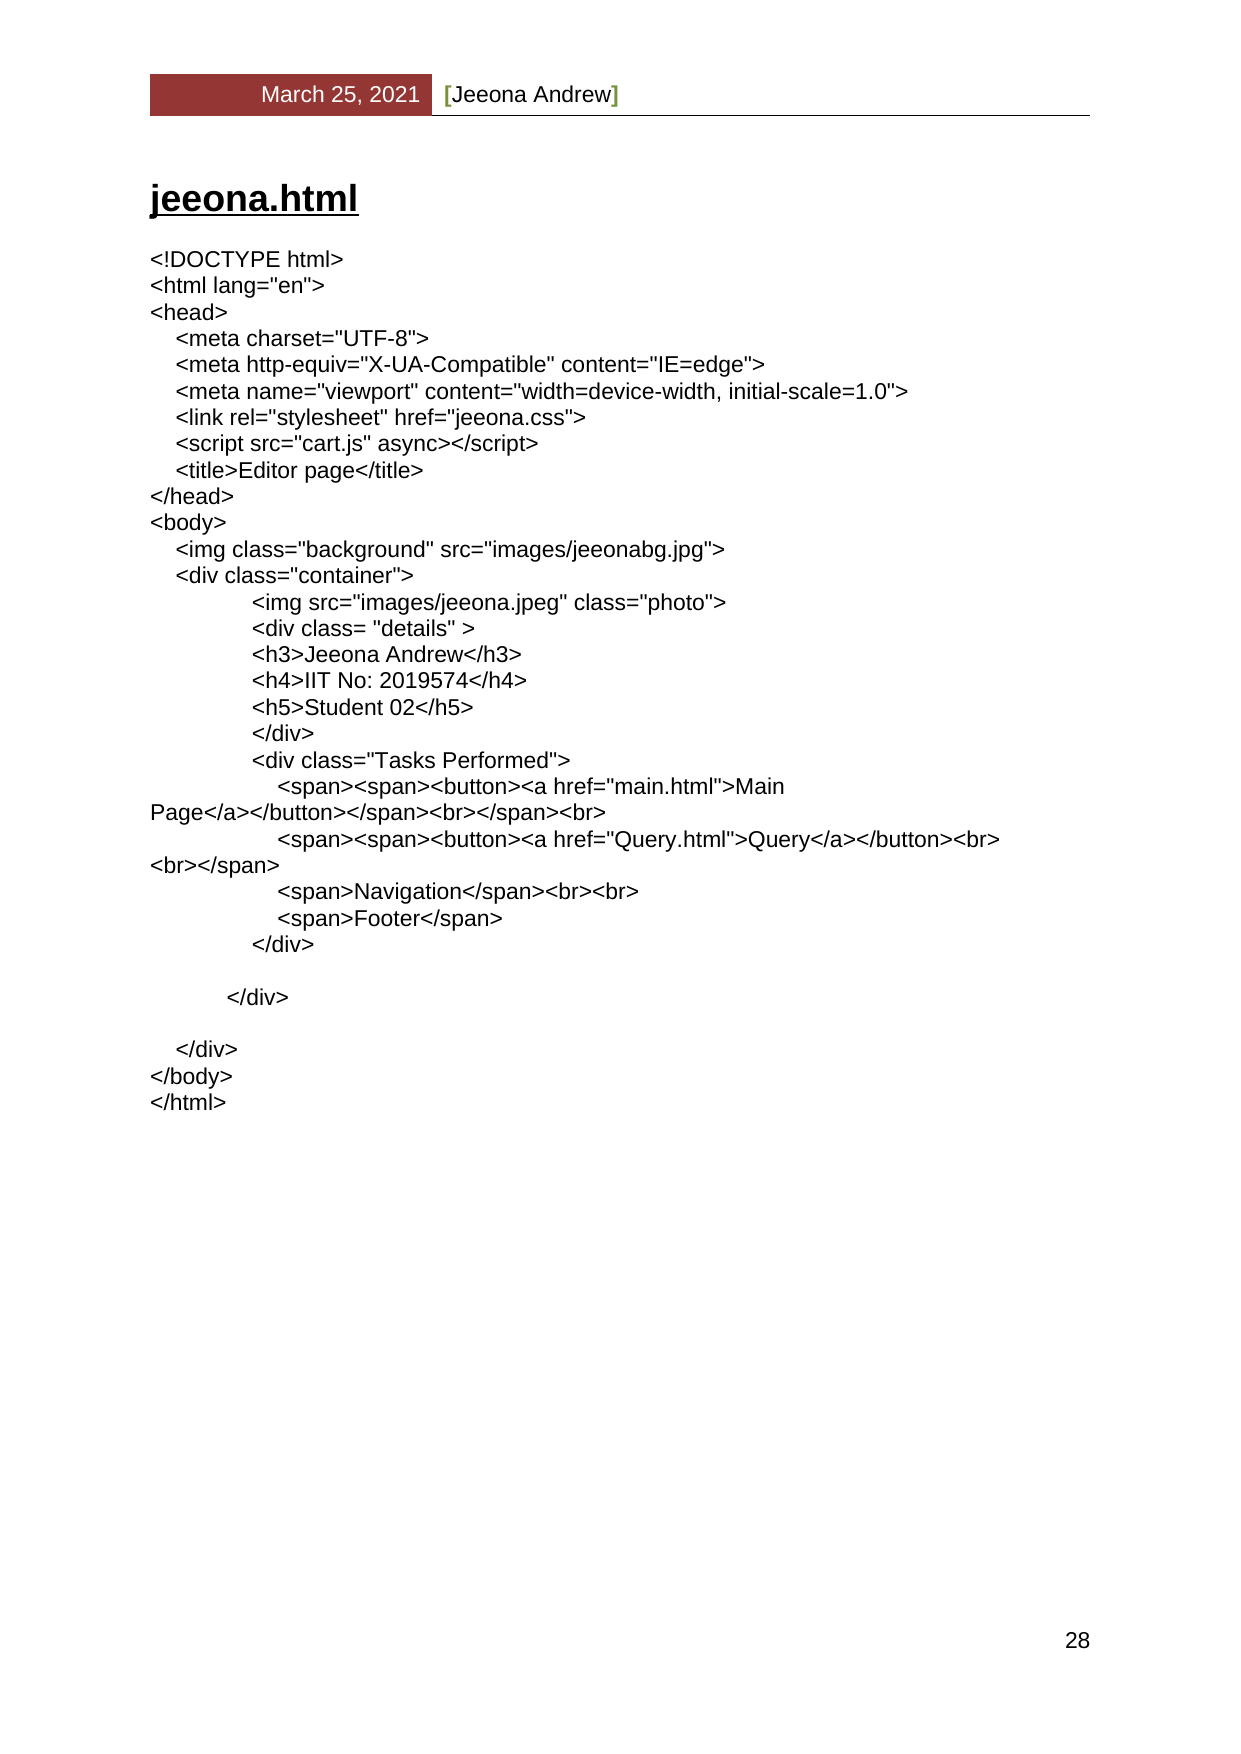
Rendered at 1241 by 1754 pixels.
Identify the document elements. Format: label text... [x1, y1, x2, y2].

text </html> [150, 1089, 1090, 1116]
text <link rel="stylesheet" href="jeeona.css"> [150, 404, 1090, 430]
text </div> [150, 1036, 1090, 1063]
text <span><span><button><a href="main.html">Main Page</a></button></span><br></span><br> [150, 773, 1090, 826]
text <img src="images/jeeona.jpeg" class="photo"> [150, 588, 1090, 615]
text </body> [150, 1063, 1090, 1089]
text </head> [150, 483, 1090, 509]
text <div class="container"> [150, 562, 1090, 588]
text <span>Footer</span> [150, 905, 1090, 931]
text <body> [150, 509, 1090, 536]
text <meta charset="UTF-8"> [150, 325, 1090, 351]
text <h4>IIT No: 2019574</h4> [150, 667, 1090, 694]
text <span>Navigation</span><br><br> [150, 878, 1090, 905]
text jeeona.html [150, 176, 1090, 219]
text <img class="background" src="images/jeeonabg.jpg"> [150, 536, 1090, 562]
text <meta name="viewport" content="width=device-width, initial-scale=1.0"> [150, 378, 1090, 404]
text <script src="cart.js" async></script> [150, 430, 1090, 457]
text <head> [150, 298, 1090, 325]
text <div class="Tasks Performed"> [150, 747, 1090, 773]
text <h3>Jeeona Andrew</h3> [150, 641, 1090, 667]
text </div> [150, 984, 1090, 1010]
text <div class= "details" > [150, 615, 1090, 641]
text </div> [150, 931, 1090, 957]
text <!DOCTYPE html> [150, 246, 1090, 272]
text <h5>Student 02</h5> [150, 694, 1090, 720]
text <span><span><button><a href="Query.html">Query</a></button><br> <br></span> [150, 826, 1090, 878]
text <title>Editor page</title> [150, 457, 1090, 483]
text <html lang="en"> [150, 272, 1090, 298]
text <meta http-equiv="X-UA-Compatible" content="IE=edge"> [150, 351, 1090, 378]
text </div> [150, 720, 1090, 747]
